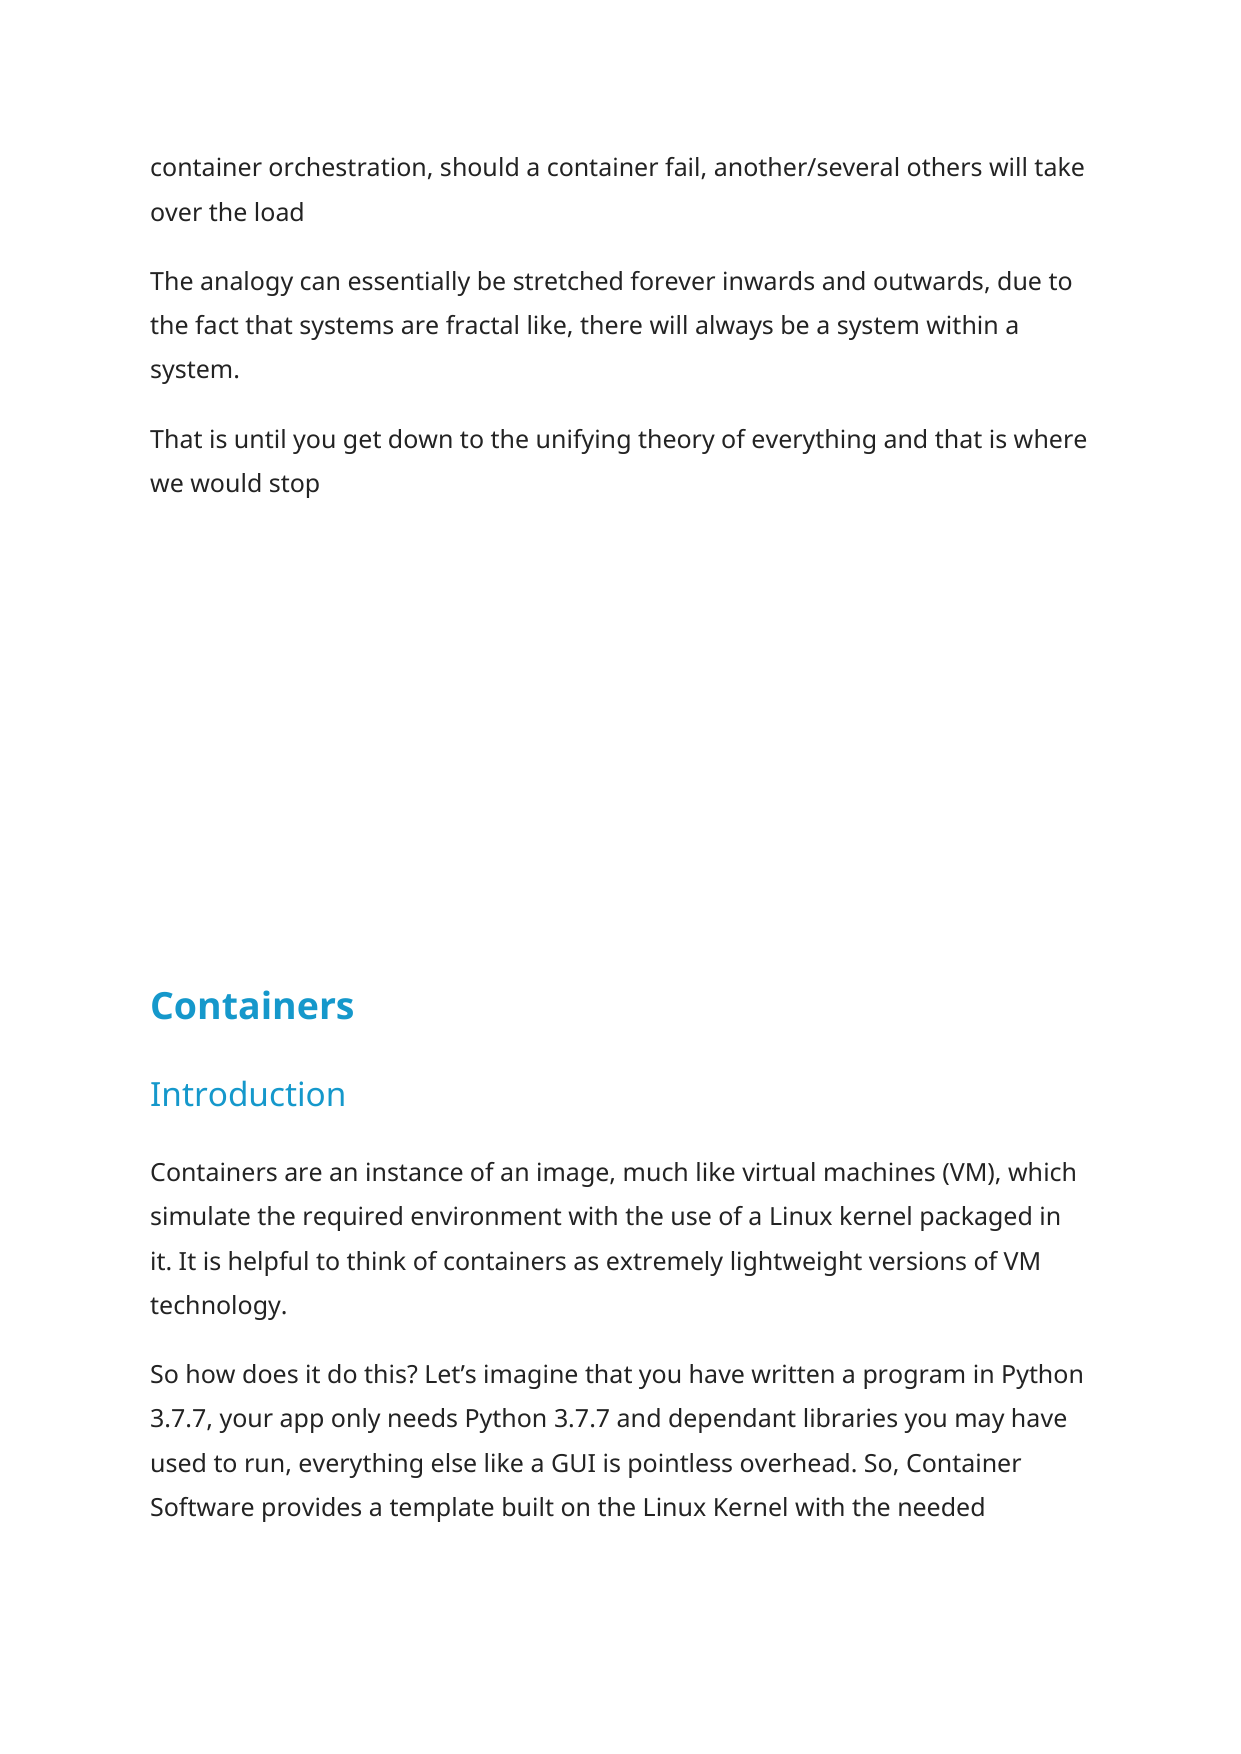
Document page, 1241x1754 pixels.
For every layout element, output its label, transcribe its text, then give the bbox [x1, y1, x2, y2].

subtitle Containers [150, 979, 1090, 1030]
text That is until you get down to the unifying theory of everything and that is where we would stop [150, 421, 1090, 500]
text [150, 1357, 1090, 1523]
text Containers are an instance of an image, much like virtual machines (VM), which simulate the required environment with the use of a Linux kernel packaged in it. It is helpful to think of containers as extremely lightweight versions of VM technology. [150, 1154, 1090, 1321]
text The analogy can essentially be stretched forever inwards and outwards, due to the fact that systems are fractal like, there will always be a system within a system. [150, 263, 1090, 386]
subtitle Introduction [150, 1071, 1090, 1116]
